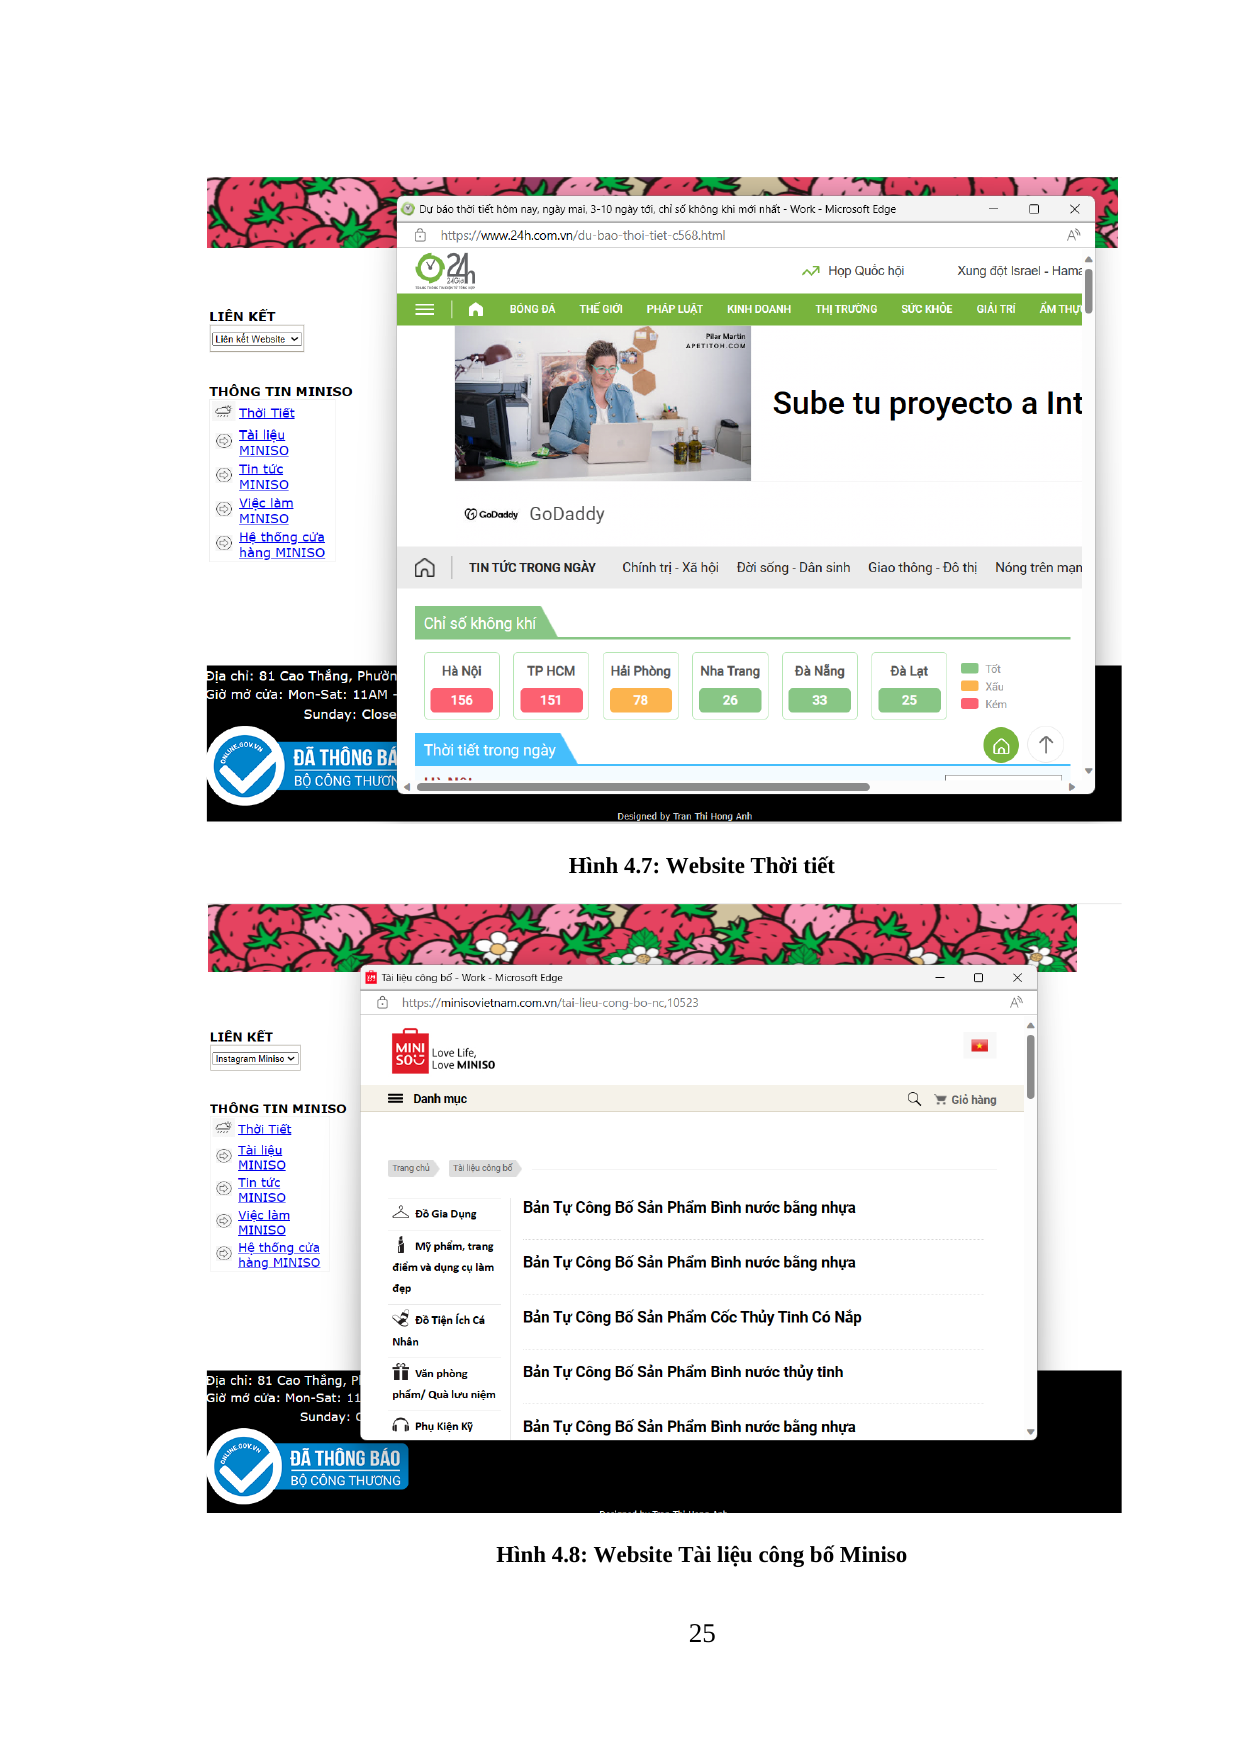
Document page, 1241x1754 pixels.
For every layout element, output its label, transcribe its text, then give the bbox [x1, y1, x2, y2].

text Hình 4.8: Website Tài liệu công bố Miniso [207, 1541, 1122, 1567]
picture [206, 903, 1122, 1513]
picture [206, 177, 1122, 824]
text Hình 4.7: Website Thời tiết [207, 852, 1122, 878]
